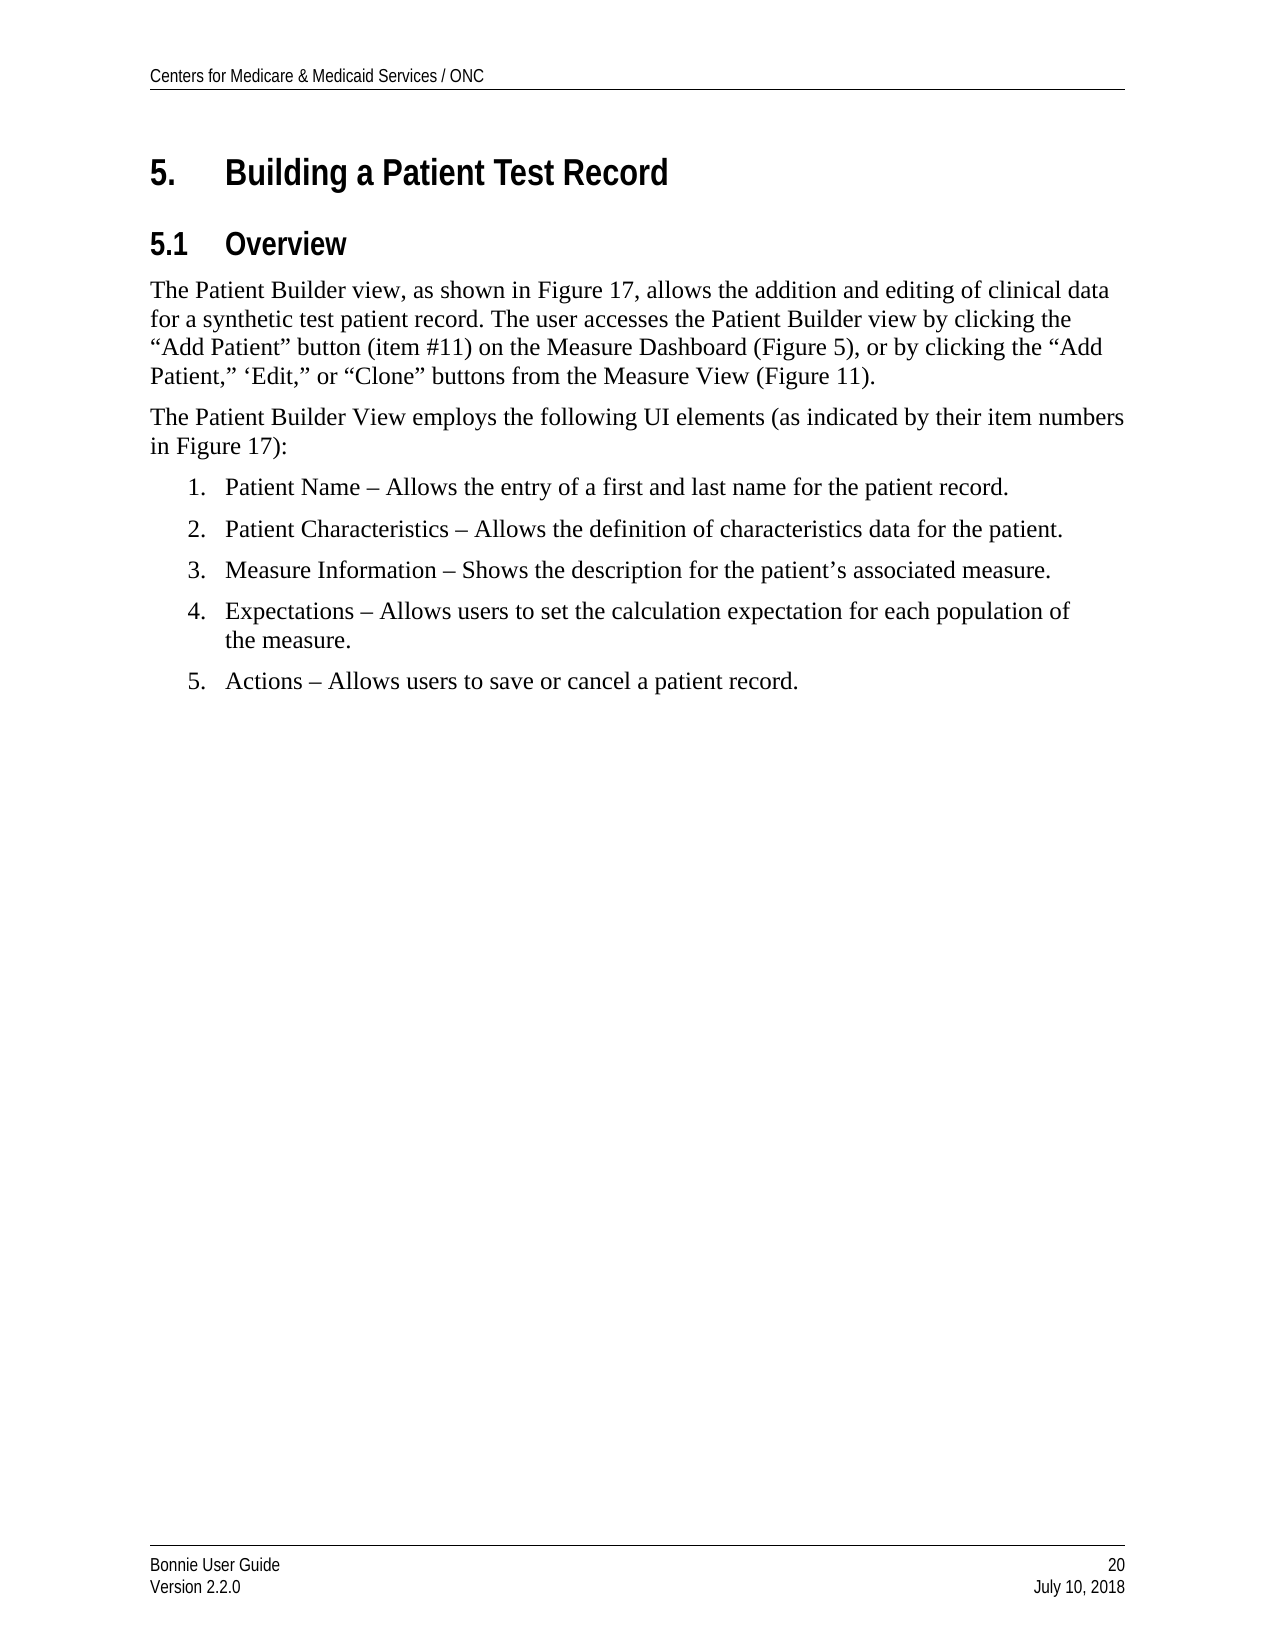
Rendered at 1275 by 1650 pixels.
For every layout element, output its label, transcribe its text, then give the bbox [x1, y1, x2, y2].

list Expectations – Allows users to set the calculation expectation for each population of the measure. [187, 596, 1125, 654]
subtitle Building a Patient Test Record [150, 150, 1125, 193]
subtitle Overview [150, 224, 1125, 262]
list Patient Characteristics – Allows the definition of characteristics data for the patient. [187, 514, 1125, 542]
list Actions – Allows users to save or cancel a patient record. [187, 666, 1125, 695]
list Patient Name – Allows the entry of a first and last name for the patient record. [187, 472, 1125, 501]
list Measure Information – Shows the description for the patient’s associated measure. [187, 555, 1125, 584]
